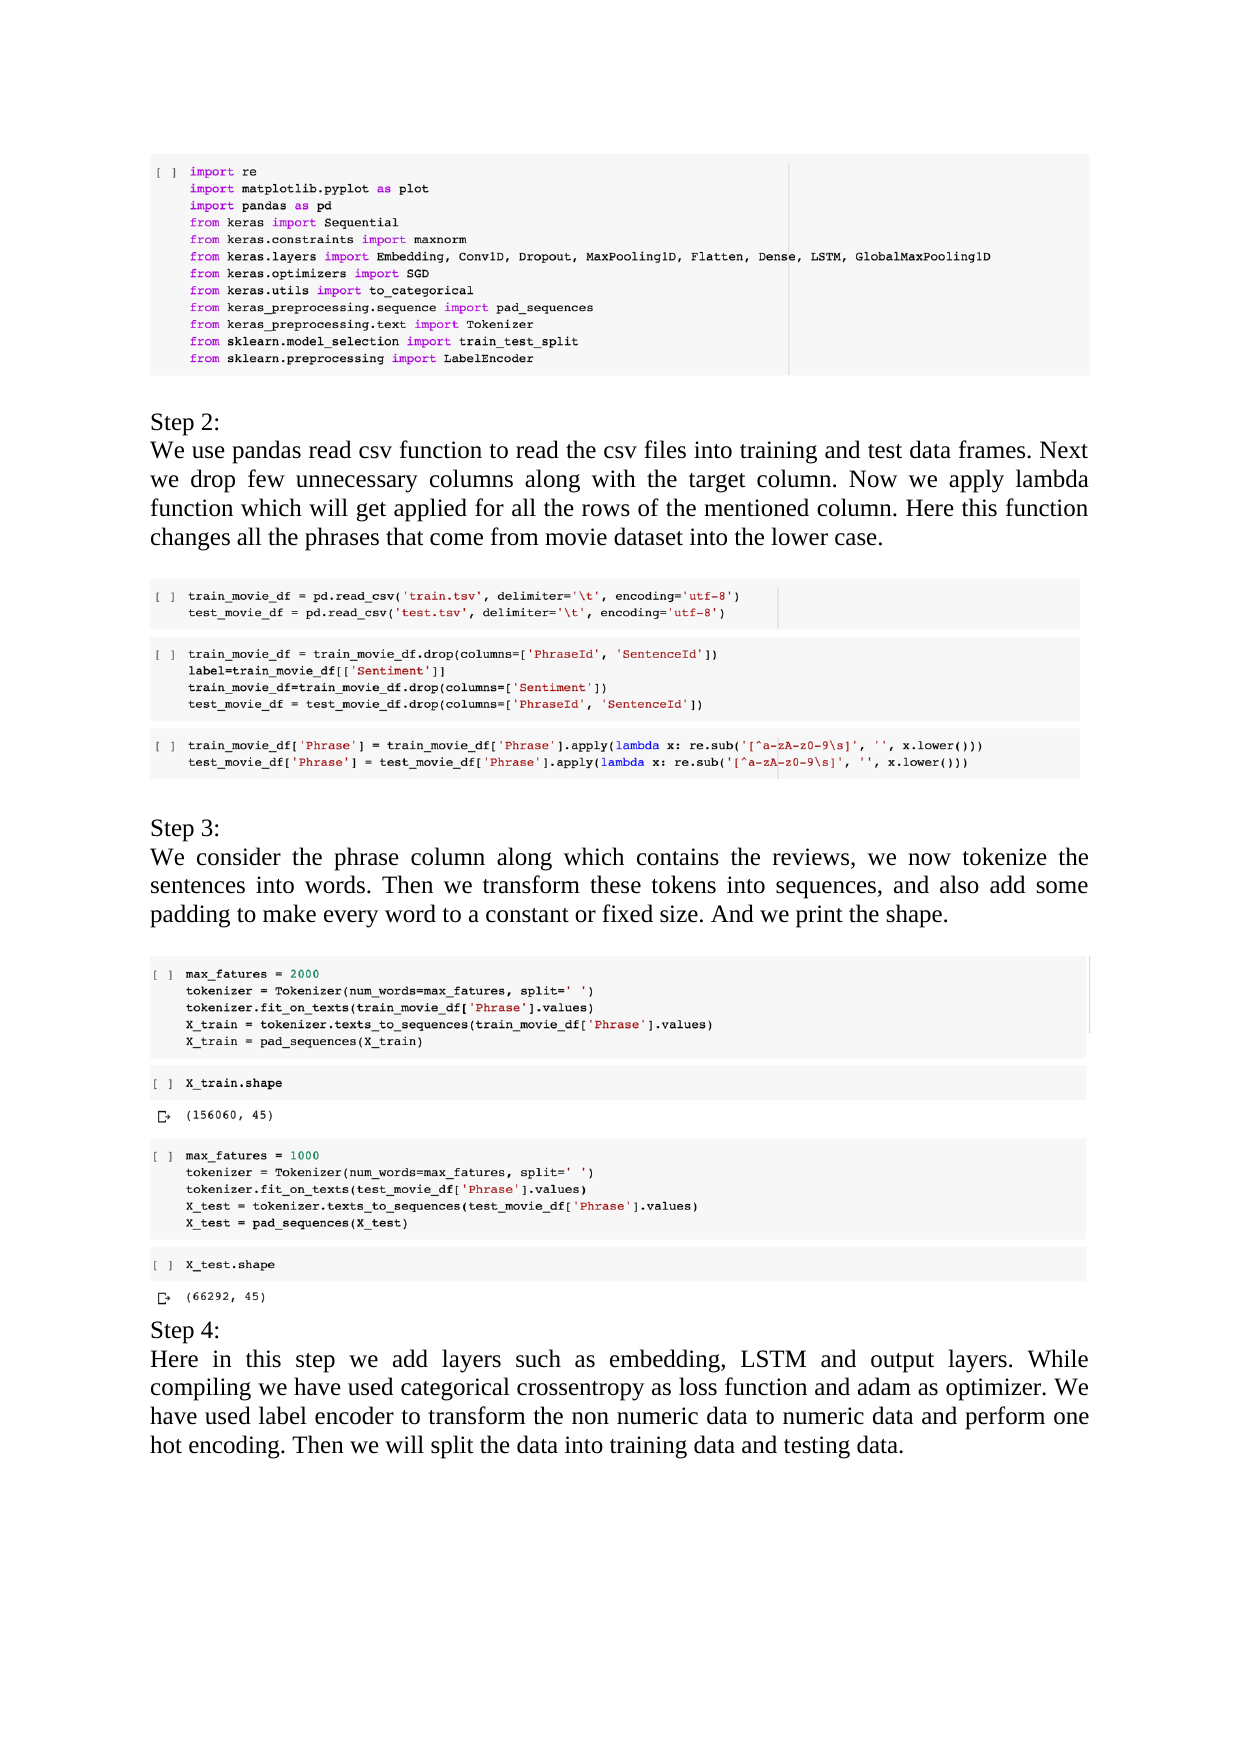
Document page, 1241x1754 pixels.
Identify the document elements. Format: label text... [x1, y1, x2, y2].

picture [150, 956, 1091, 1315]
picture [150, 579, 1091, 785]
text Step 4: [150, 1315, 1090, 1344]
text Step 3: [150, 813, 1090, 842]
text We consider the phrase column along which contains the reviews, we now tokenize the sentences into words. Then we transform these tokens into sequences, and also add some padding to make every word to a constant or fixed size. And we print the shape. [150, 842, 1090, 928]
text Step 2: [150, 407, 1090, 435]
text We use pandas read csv function to read the csv files into training and test data frames. Next we drop few unnecessary columns along with the target column. Now we apply lambda function which will get applied for all the rows of the mentioned column. Here this function changes all the phrases that come from movie dataset into the lower case. [150, 435, 1090, 550]
picture [150, 150, 1091, 378]
text Here in this step we add layers such as embedding, LSTM and output layers. While compiling we have used categorical crossentropy as loss function and adam as optimizer. We have used label encoder to transform the non numeric data to numeric data and perform one hot encoding. Then we will split the data into training data and testing data. [150, 1344, 1090, 1459]
